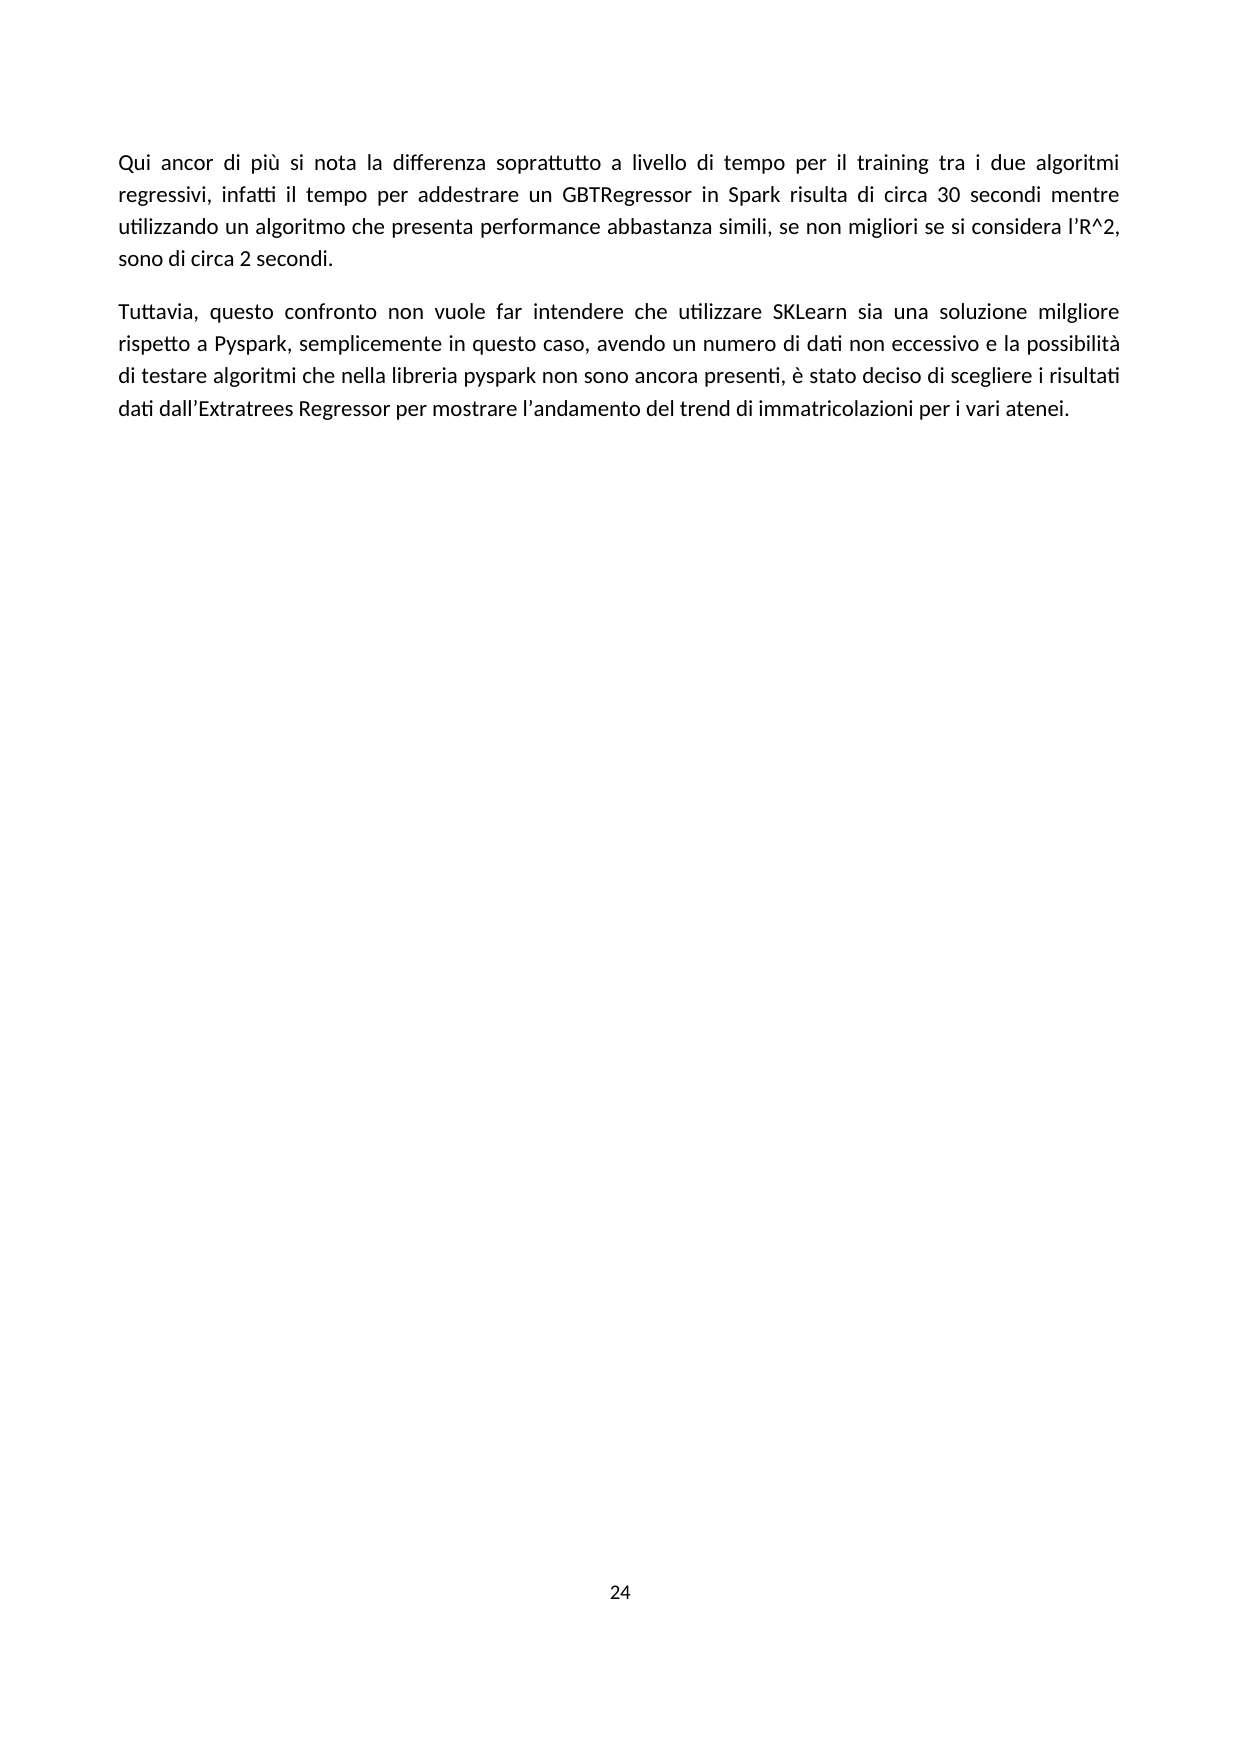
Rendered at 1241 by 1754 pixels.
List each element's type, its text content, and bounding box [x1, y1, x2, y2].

text Qui ancor di più si nota la differenza soprattutto a livello di tempo per il training tra i due algoritmi regressivi, infatti il tempo per addestrare un GBTRegressor in Spark risulta di circa 30 secondi mentre utilizzando un algoritmo che presenta performance abbastanza simili, se non migliori se si considera l’R^2, sono di circa 2 secondi. [118, 148, 1122, 272]
text Tuttavia, questo confronto non vuole far intendere che utilizzare SKLearn sia una soluzione milgliore rispetto a Pyspark, semplicemente in questo caso, avendo un numero di dati non eccessivo e la possibilità di testare algoritmi che nella libreria pyspark non sono ancora presenti, è stato deciso di scegliere i risultati dati dall’Extratrees Regressor per mostrare l’andamento del trend di immatricolazioni per i vari atenei. [118, 297, 1122, 422]
